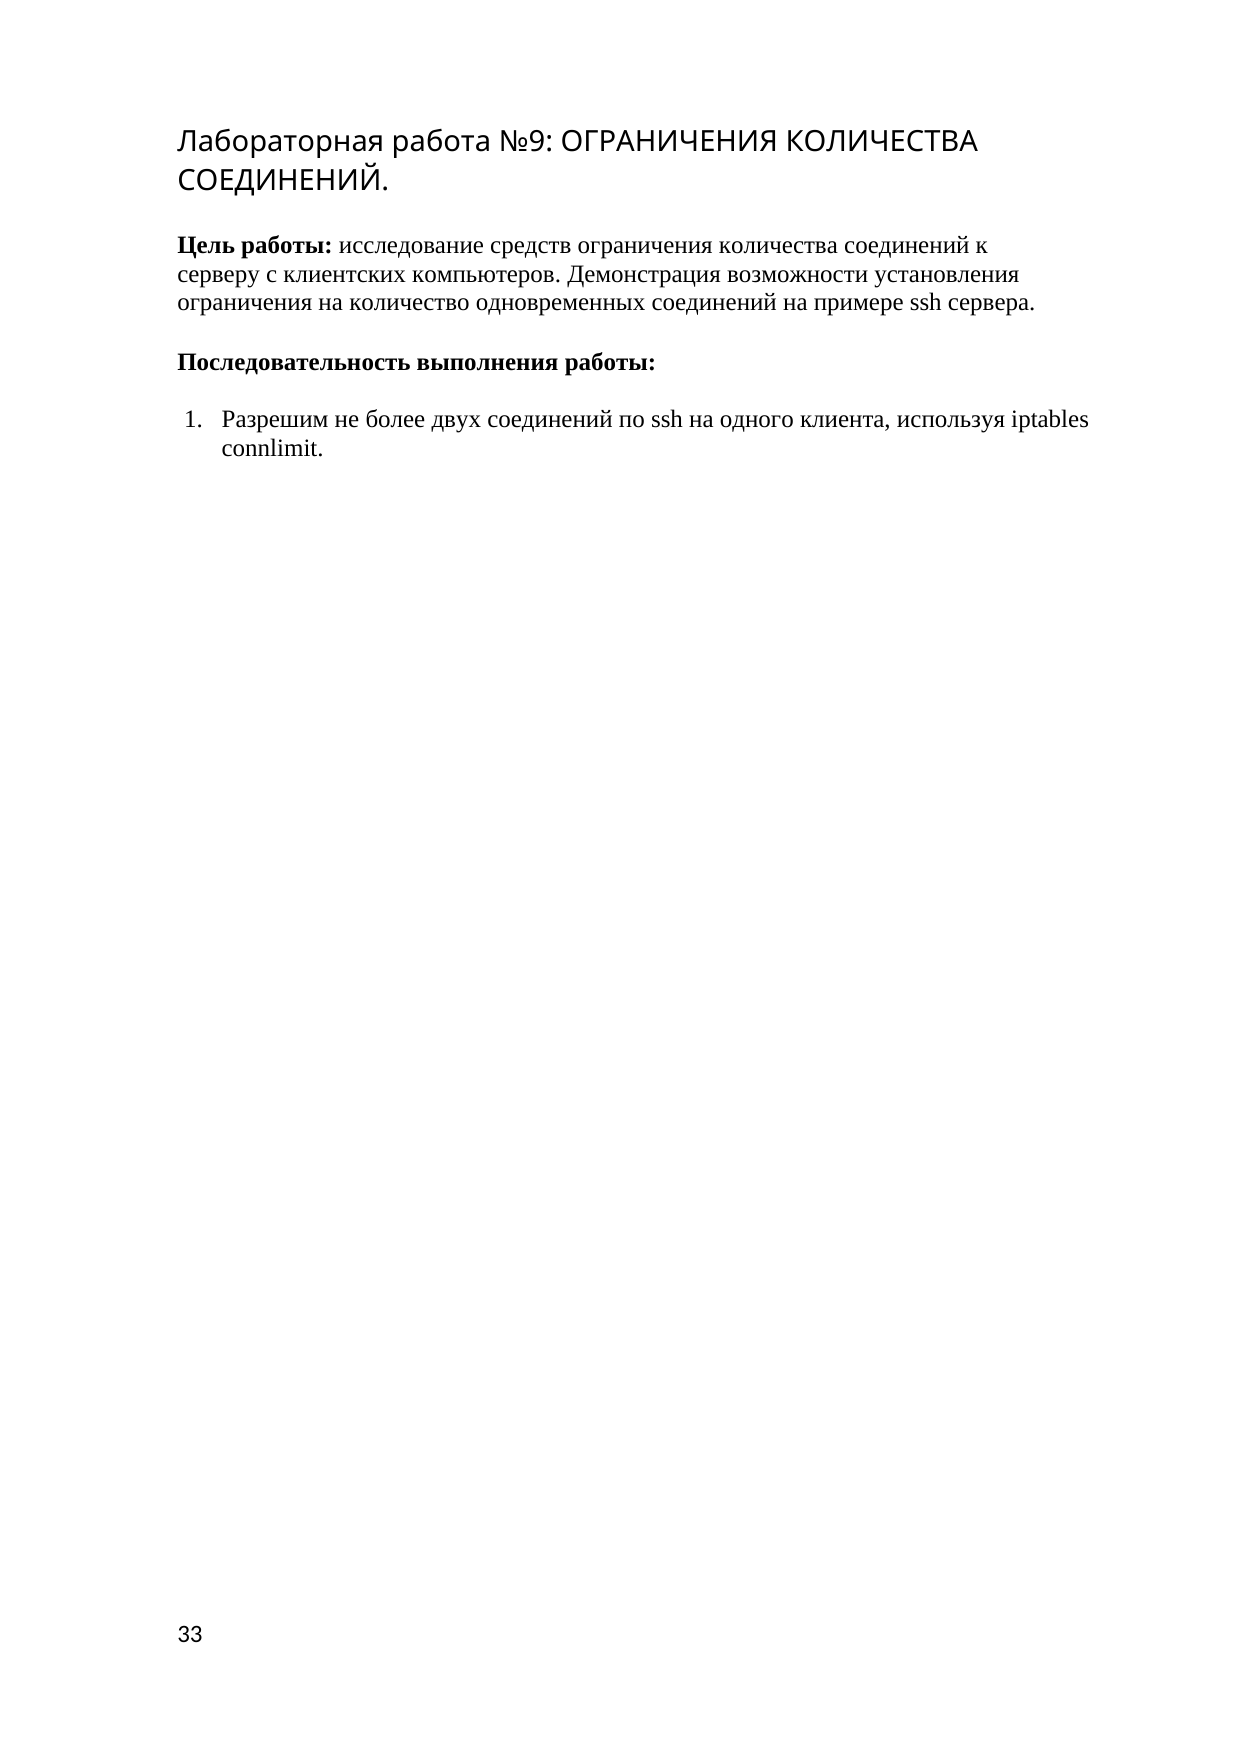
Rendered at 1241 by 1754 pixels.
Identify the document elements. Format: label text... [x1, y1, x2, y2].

list Разрешим не более двух соединений по ssh на одного клиента, используя iptables connlimit. [184, 404, 1152, 462]
text серверу с клиентских компьютеров. Демонстрация возможности установления ограничения на количество одновременных соединений на примере ssh сервера. [177, 259, 1152, 316]
text Цель работы: исследование средств ограничения количества соединений к [177, 230, 1152, 259]
text Последовательность выполнения работы: [177, 347, 1152, 375]
subtitle Лабораторная работа №9: ОГРАНИЧЕНИЯ КОЛИЧЕСТВА СОЕДИНЕНИЙ. [177, 120, 1152, 199]
